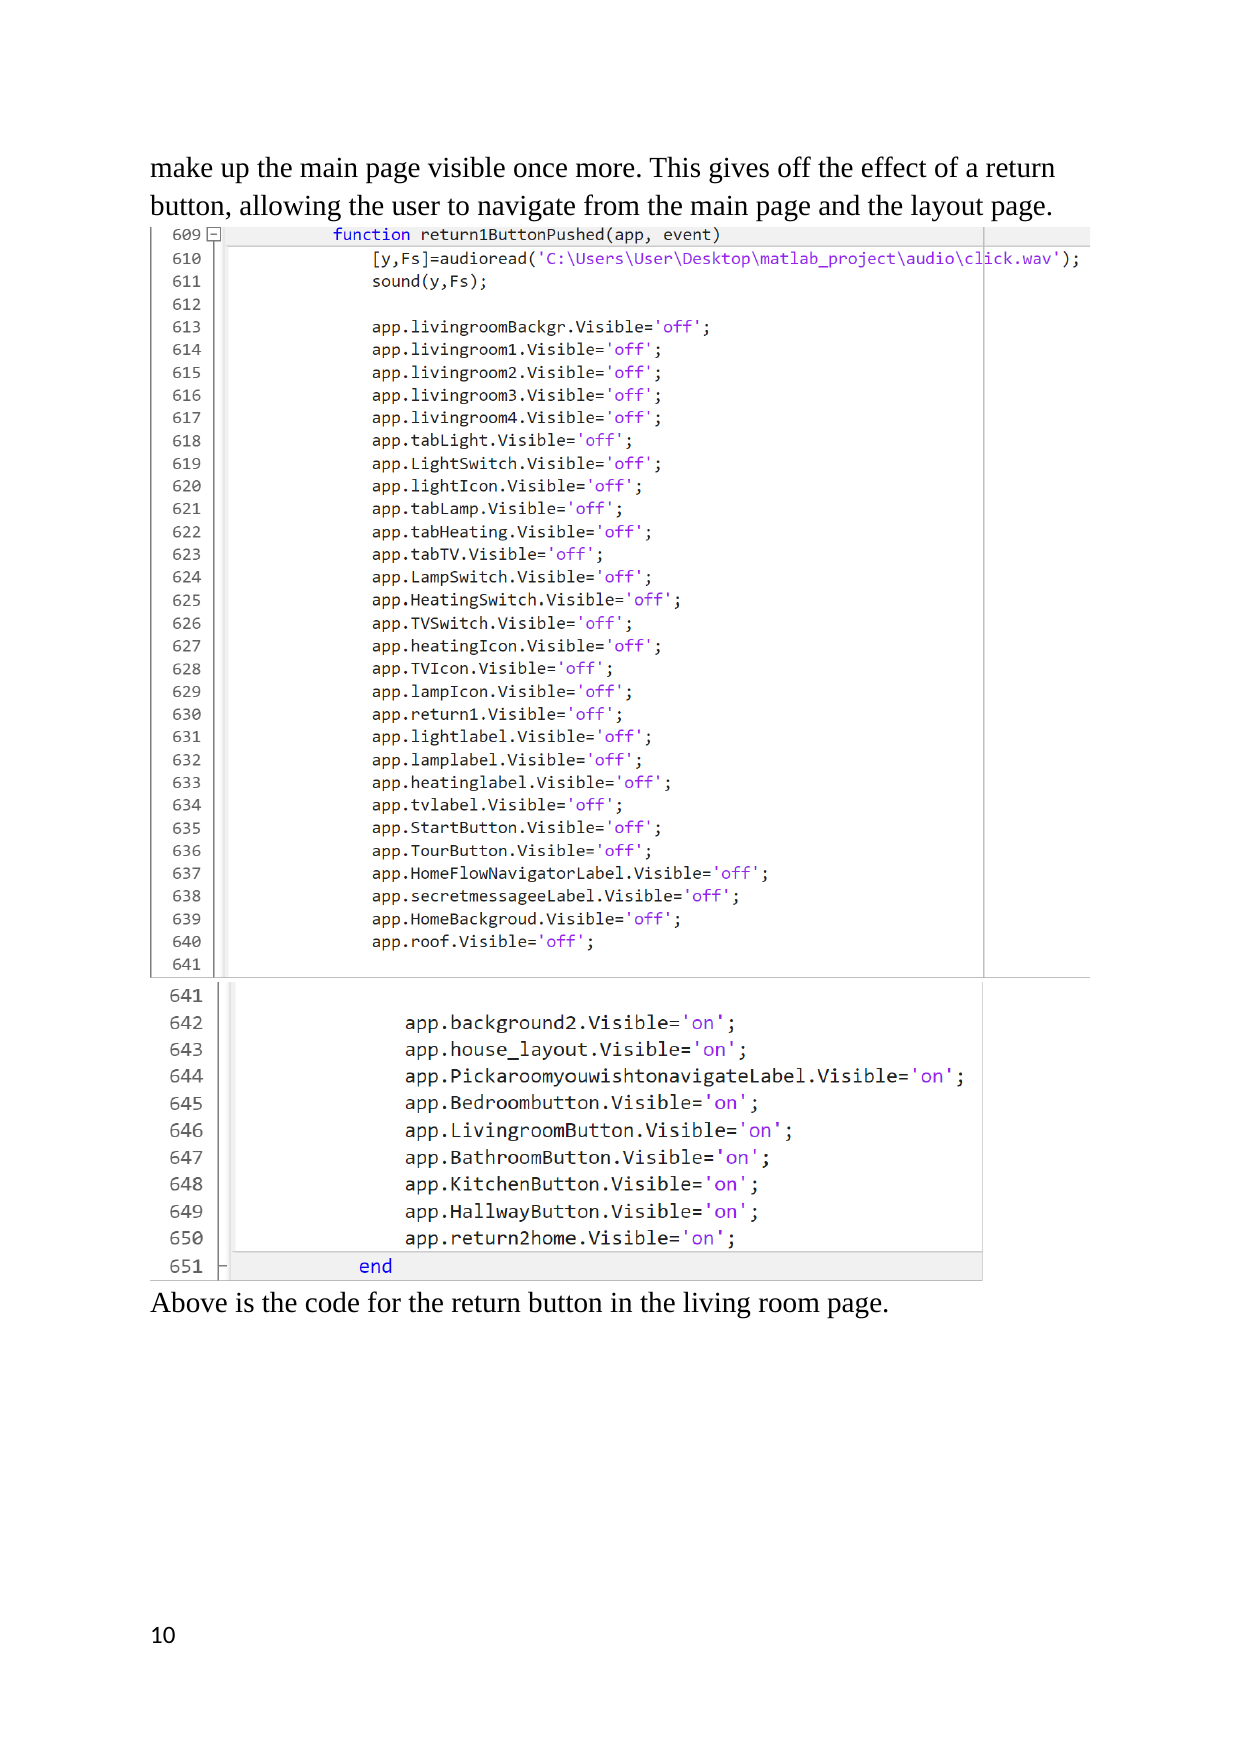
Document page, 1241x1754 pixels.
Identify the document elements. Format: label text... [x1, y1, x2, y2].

picture [150, 982, 983, 1281]
picture [150, 227, 1091, 978]
text Above is the code for the return button in the living room page. [150, 1285, 1090, 1319]
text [150, 150, 1090, 222]
